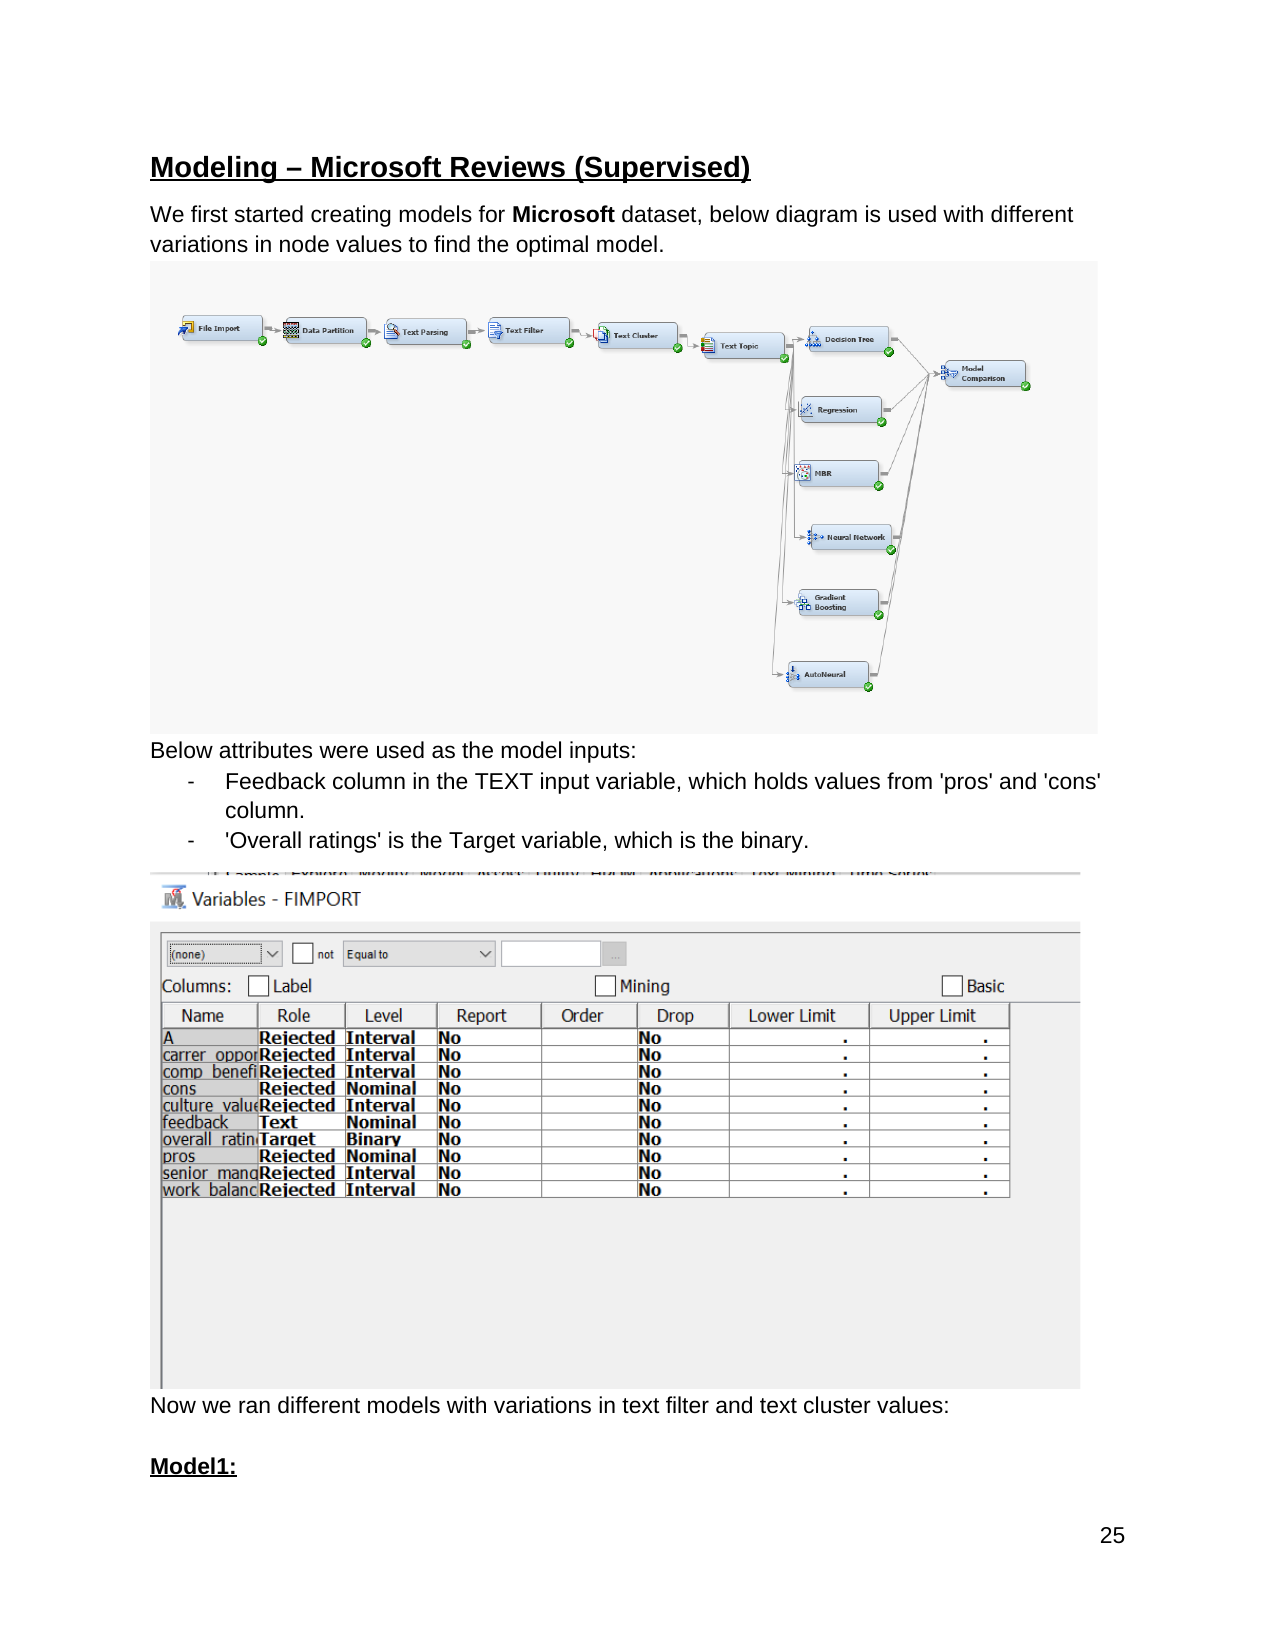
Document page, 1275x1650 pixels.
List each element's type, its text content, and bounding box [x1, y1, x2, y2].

text Model1: [150, 1453, 1125, 1479]
text Now we ran different models with variations in text filter and text cluster values: [150, 1392, 1125, 1419]
text We first started creating models for Microsoft dataset, below diagram is used with different variations in node values to find the optimal model. [150, 201, 1125, 258]
list 'Overall ratings' is the Target variable, which is the binary. [187, 826, 1125, 854]
picture [150, 261, 1098, 734]
picture [150, 872, 1081, 1389]
list Feedback column in the TEXT input variable, which holds values from 'pros' and 'cons' column. [187, 767, 1125, 824]
text Below attributes were used as the model inputs: [150, 737, 1125, 763]
subtitle Modeling – Microsoft Reviews (Supervised) [150, 150, 1125, 183]
